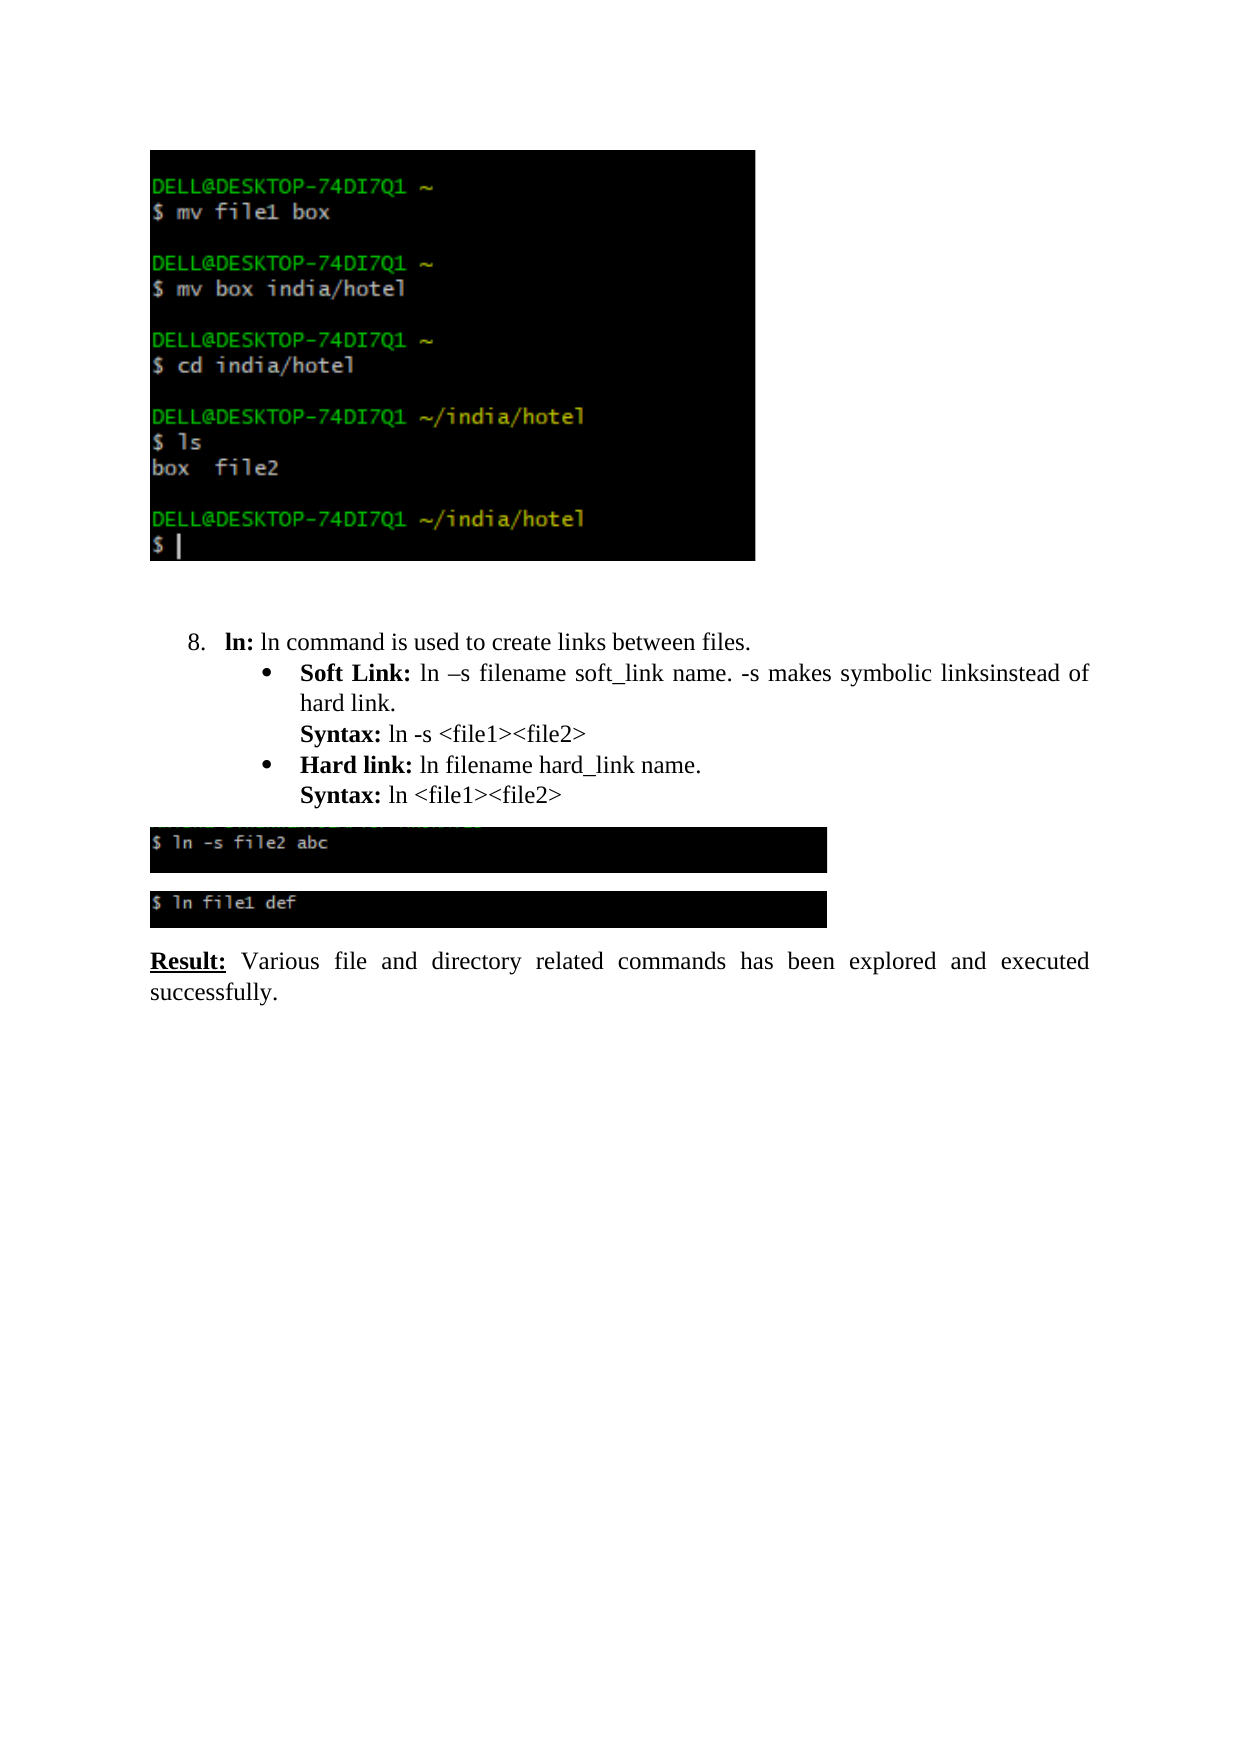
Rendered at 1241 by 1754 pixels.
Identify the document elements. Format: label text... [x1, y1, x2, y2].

text Result: Various file and directory related commands has been explored and executed successfully. [150, 946, 1090, 1006]
list Soft Link: ln –s filename soft_link name. -s makes symbolic linksinstead of hard link. [262, 658, 1090, 717]
list Syntax: ln -s <file1><file2> [300, 719, 1090, 747]
picture [150, 150, 756, 561]
picture [150, 827, 828, 873]
list ln: ln command is used to create links between files. [187, 627, 1090, 656]
list Hard link: ln filename hard_link name. [262, 750, 1090, 778]
list Syntax: ln <file1><file2> [300, 780, 1090, 809]
picture [150, 891, 827, 928]
